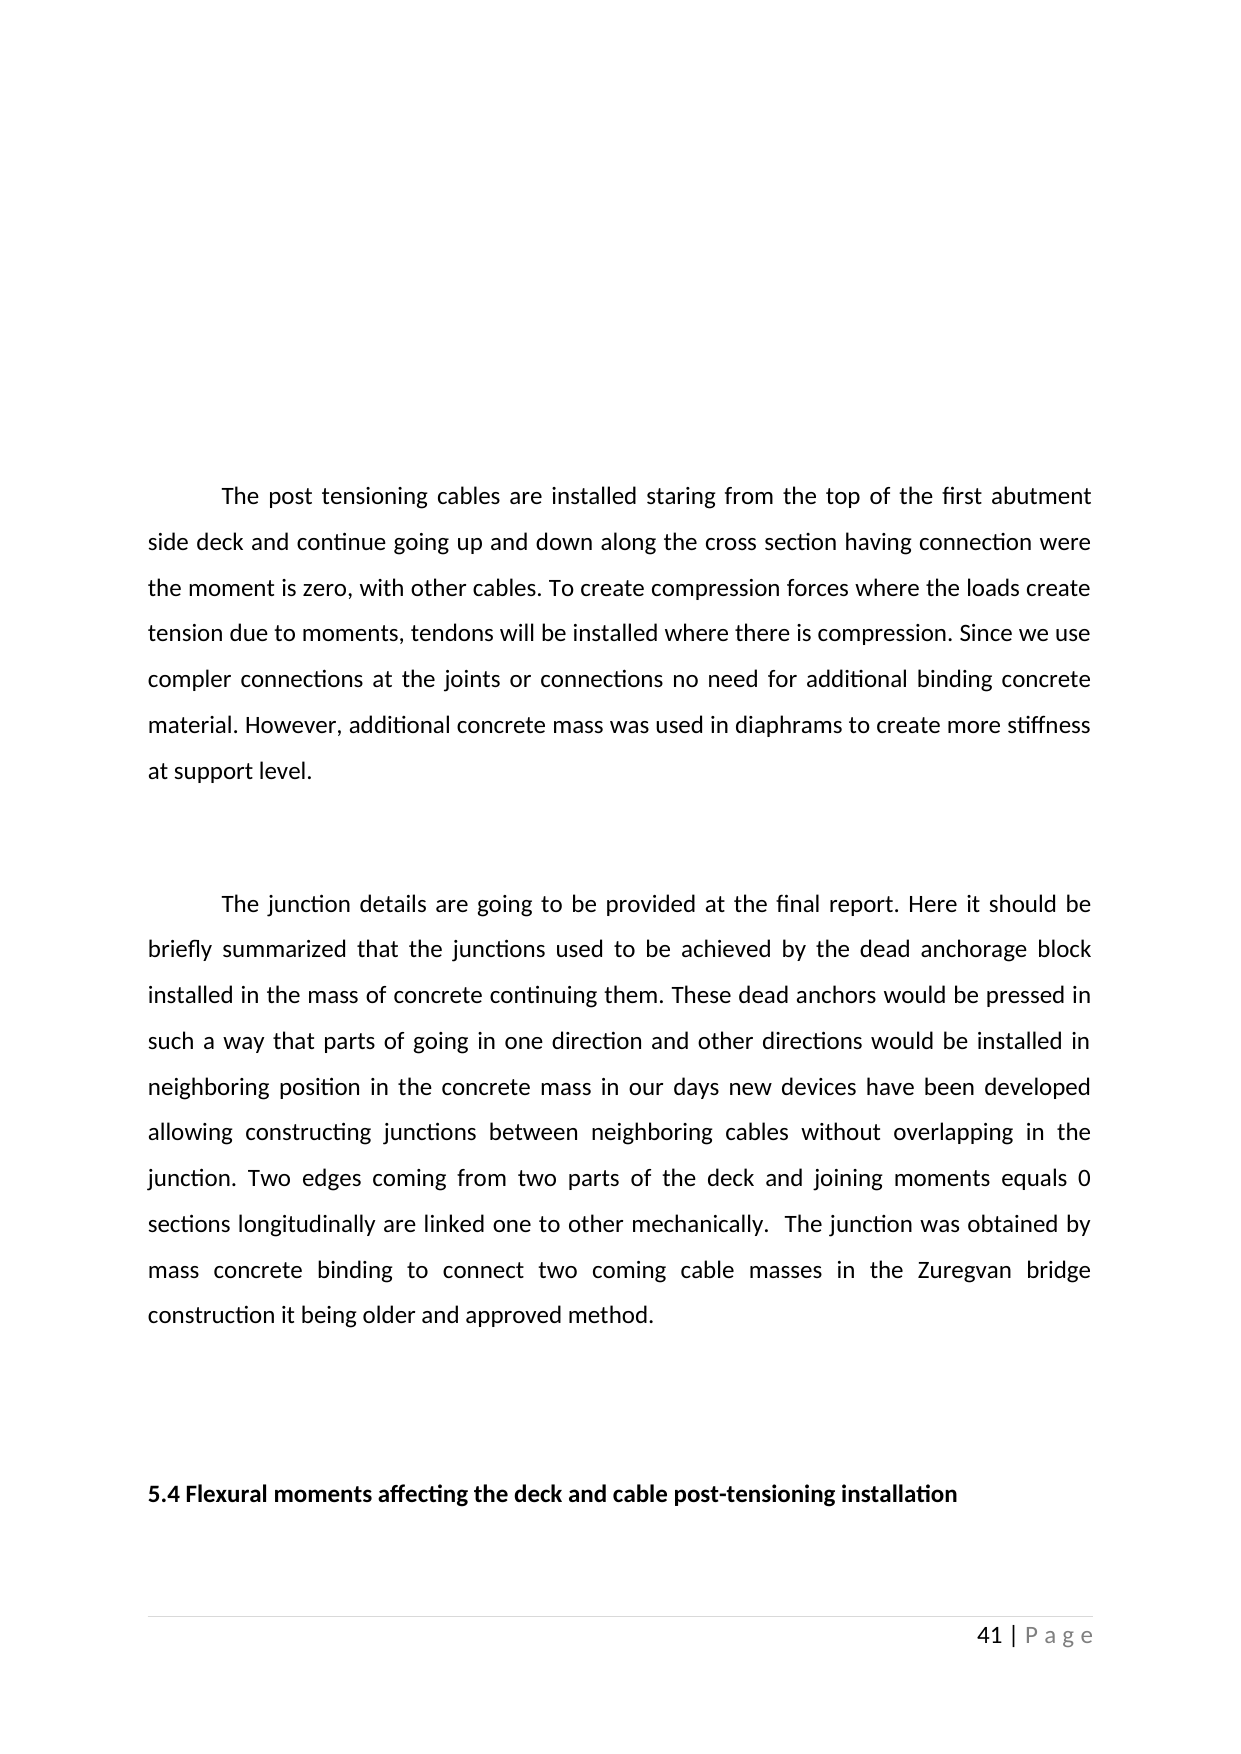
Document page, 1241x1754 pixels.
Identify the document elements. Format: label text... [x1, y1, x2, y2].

subtitle 5.4 Flexural moments affecting the deck and cable post-tensioning installation [148, 1478, 1093, 1508]
text The post tensioning cables are installed staring from the top of the first abutment side deck and continue going up and down along the cross section having connection were the moment is zero, with other cables. To create compression forces where the loads create tension due to moments, tendons will be installed where there is compression. Since we use compler connections at the joints or connections no need for additional binding concrete material. However, additional concrete mass was used in diaphrams to create more stiffness at support level. [148, 480, 1093, 785]
text The junction details are going to be provided at the final report. Here it should be briefly summarized that the junctions used to be achieved by the dead anchorage block installed in the mass of concrete continuing them. These dead anchors would be pressed in such a way that parts of going in one direction and other directions would be installed in neighboring position in the concrete mass in our days new devices have been developed allowing constructing junctions between neighboring cables without overlapping in the junction. Two edges coming from two parts of the deck and joining moments equals 0 sections longitudinally are linked one to other mechanically. The junction was obtained by mass concrete binding to connect two coming cable masses in the Zuregvan bridge construction it being older and approved method. [148, 888, 1093, 1330]
